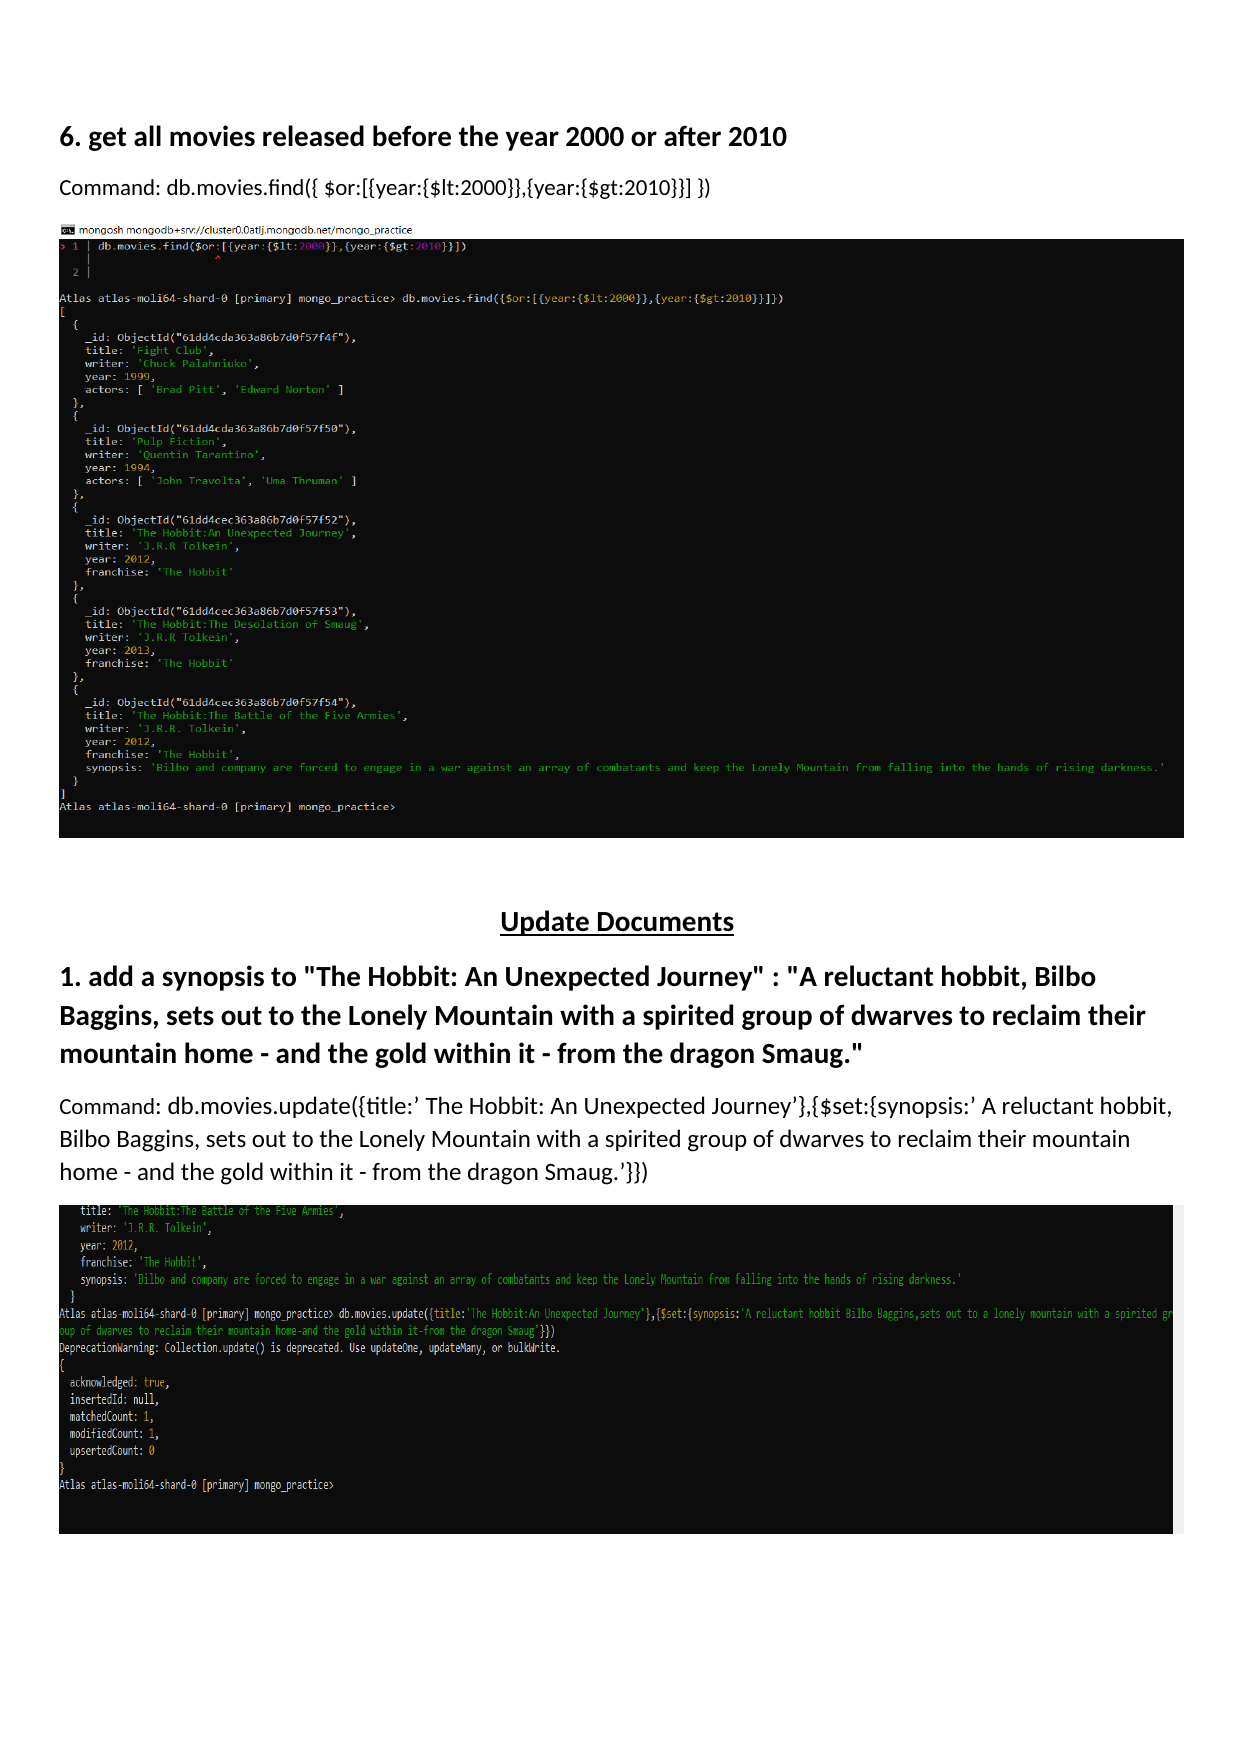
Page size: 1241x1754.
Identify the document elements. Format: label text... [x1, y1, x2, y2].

picture [59, 220, 1184, 838]
text Command: db.movies.update({title:’ The Hobbit: An Unexpected Journey’},{$set:{synopsis:’ A reluctant hobbit, Bilbo Baggins, sets out to the Lonely Mountain with a spirited group of dwarves to reclaim their mountain home - and the gold within it - from the dragon Smaug.’}}) [59, 1090, 1175, 1187]
text Command: db.movies.find({ $or:[{year:{$lt:2000}},{year:{$gt:2010}}] }) [59, 173, 1175, 201]
text Update Documents [59, 903, 1175, 939]
picture [59, 1205, 1184, 1534]
text 6. get all movies released before the year 2000 or after 2010 [59, 118, 1175, 154]
text 1. add a synopsis to "The Hobbit: An Unexpected Journey" : "A reluctant hobbit, Bilbo Baggins, sets out to the Lonely Mountain with a spirited group of dwarves to reclaim their mountain home - and the gold within it - from the dragon Smaug." [59, 958, 1175, 1071]
